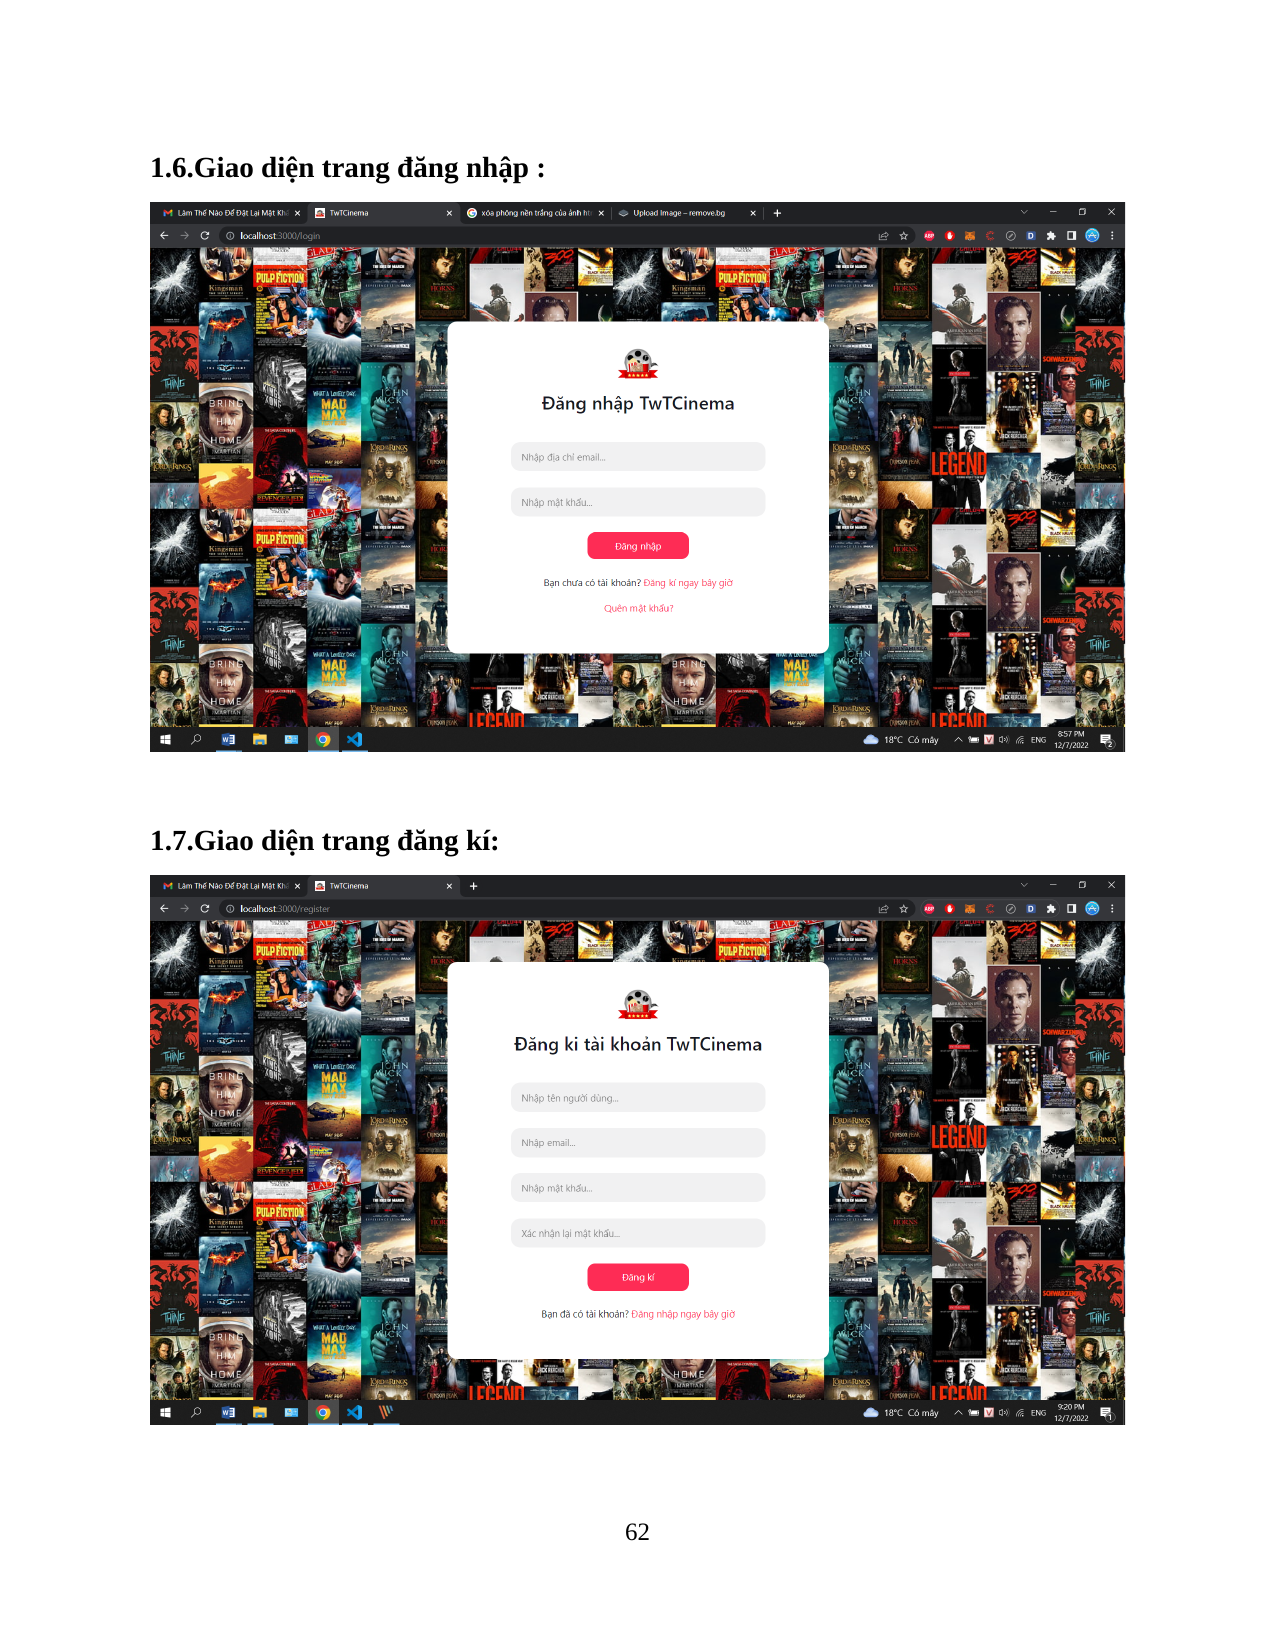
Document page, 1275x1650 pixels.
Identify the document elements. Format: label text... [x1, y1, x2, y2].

text 1.7.Giao diện trang đăng kí: [150, 823, 1125, 857]
picture [150, 202, 1125, 752]
picture [150, 875, 1125, 1425]
text 1.6.Giao diện trang đăng nhập : [150, 150, 1125, 183]
